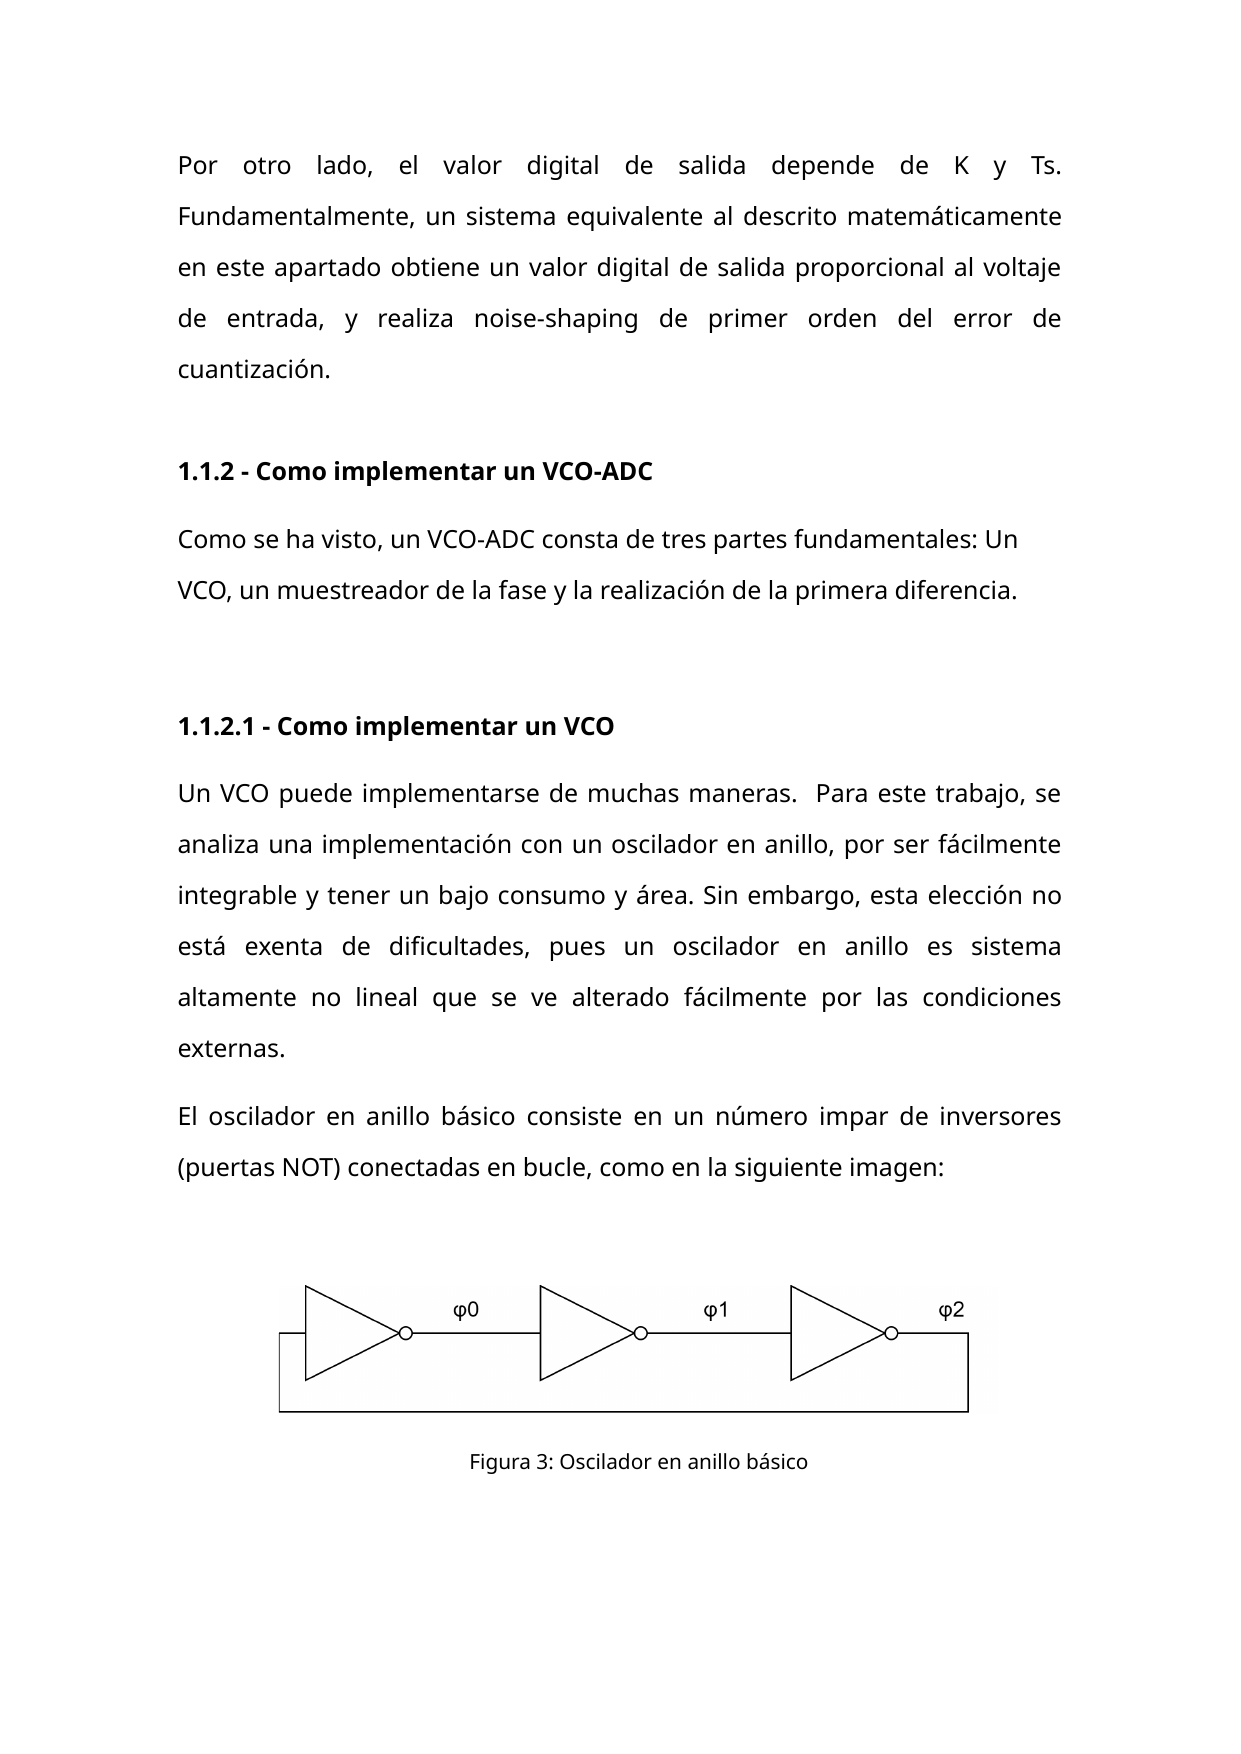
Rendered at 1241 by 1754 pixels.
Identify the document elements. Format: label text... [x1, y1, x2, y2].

text 1.1.2.1 - Como implementar un VCO [177, 708, 1063, 742]
text Un VCO puede implementarse de muchas maneras. Para este trabajo, se analiza una implementación con un oscilador en anillo, por ser fácilmente integrable y tener un bajo consumo y área. Sin embargo, esta elección no está exenta de dificultades, pues un oscilador en anillo es sistema altamente no lineal que se ve alterado fácilmente por las condiciones externas. [177, 776, 1063, 1065]
text Figura 3: Oscilador en anillo básico [215, 1447, 1063, 1475]
text 1.1.2 - Como implementar un VCO-ADC [177, 453, 1063, 488]
text Como se ha visto, un VCO-ADC consta de tres partes fundamentales: Un VCO, un muestreador de la fase y la realización de la primera diferencia. [177, 522, 1063, 607]
picture [278, 1285, 999, 1414]
text Por otro lado, el valor digital de salida depende de K y Ts. Fundamentalmente, un sistema equivalente al descrito matemáticamente en este apartado obtiene un valor digital de salida proporcional al voltaje de entrada, y realiza noise-shaping de primer orden del error de cuantización. [177, 148, 1063, 386]
text El oscilador en anillo básico consiste en un número impar de inversores (puertas NOT) conectadas en bucle, como en la siguiente imagen: [177, 1099, 1063, 1184]
